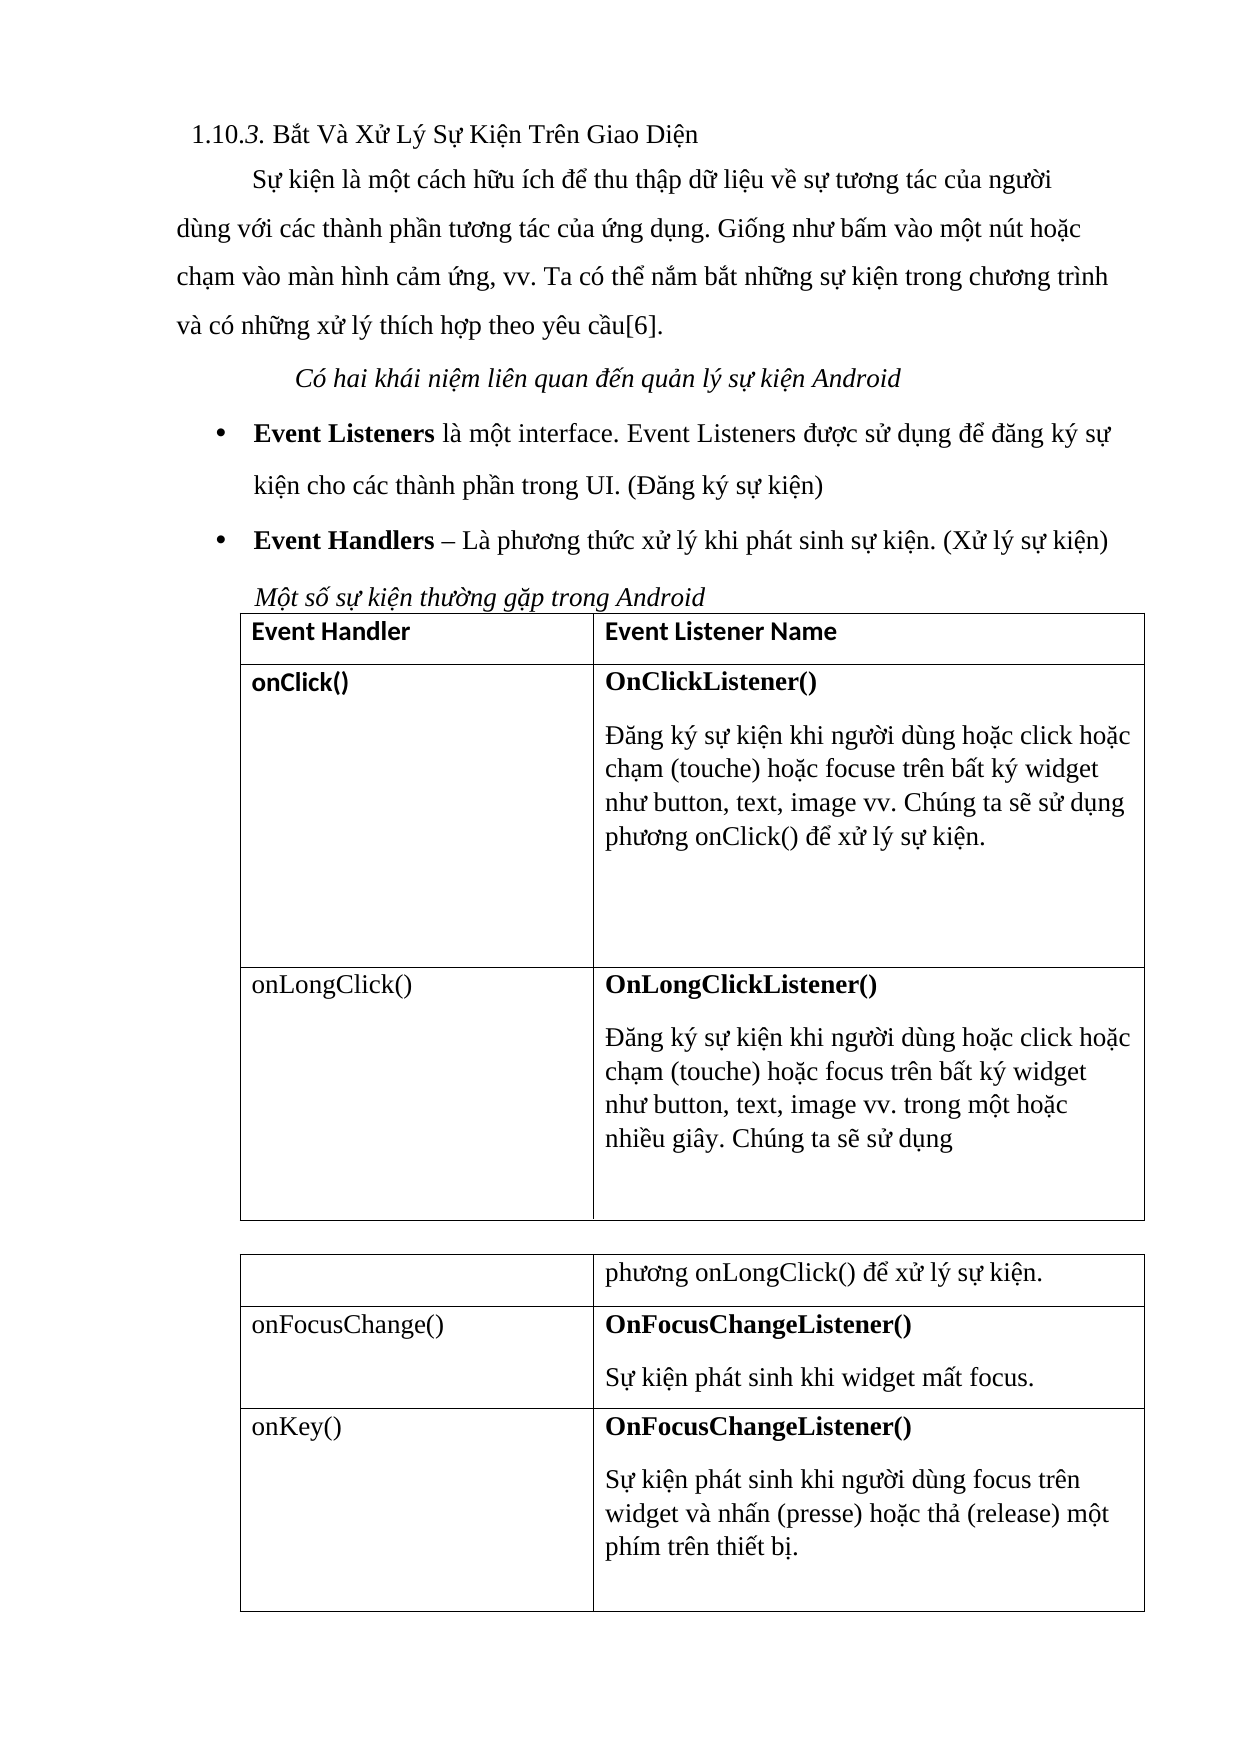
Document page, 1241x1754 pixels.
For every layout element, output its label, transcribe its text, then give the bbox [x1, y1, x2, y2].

table_header [241, 1255, 593, 1306]
table_cell OnFocusChangeListener() Sự kiện phát sinh khi widget mất focus. [594, 1307, 1144, 1408]
list Event Listeners là một interface. Event Listeners được sử dụng để đăng ký sự kiện cho các thành phần trong UI. (Đăng ký sự kiện) [216, 415, 1112, 500]
table_cell onFocusChange() [241, 1307, 593, 1408]
subtitle 1.10.3. Bắt Và Xử Lý Sự Kiện Trên Giao Diện [177, 118, 1122, 149]
table_cell onLongClick() [241, 968, 593, 1219]
table_header phương onLongClick() để xử lý sự kiện. [594, 1255, 1144, 1306]
table_cell OnLongClickListener() Đăng ký sự kiện khi người dùng hoặc click hoặc chạm (touche) hoặc focus trên bất ký widget như button, text, image vv. trong một hoặc nhiều giây. Chúng ta sẽ sử dụng [594, 968, 1144, 1219]
table_cell OnFocusChangeListener() Sự kiện phát sinh khi người dùng focus trên widget và nhấn (presse) hoặc thả (release) một phím trên thiết bị. [594, 1409, 1144, 1611]
table_header Event Handler [241, 614, 593, 663]
table_header Event Listener Name [594, 614, 1144, 663]
table_cell OnClickListener() Đăng ký sự kiện khi người dùng hoặc click hoặc chạm (touche) hoặc focuse trên bất ký widget như button, text, image vv. Chúng ta sẽ sử dụng phương onClick() để xử lý sự kiện. [594, 665, 1144, 967]
subtitle Có hai khái niệm liên quan đến quản lý sự kiện Android [176, 362, 1122, 393]
table_cell onKey() [241, 1409, 593, 1611]
subtitle Một số sự kiện thường gặp trong Android [254, 581, 1122, 613]
list Event Handlers – Là phương thức xử lý khi phát sinh sự kiện. (Xử lý sự kiện) [216, 522, 1112, 555]
text Sự kiện là một cách hữu ích để thu thập dữ liệu về sự tương tác của người dùng với các thành phần tương tác của ứng dụng. Giống như bấm vào một nút hoặc chạm vào màn hình cảm ứng, vv. Ta có thể nắm bắt những sự kiện trong chương trình và có những xử lý thích hợp theo yêu cầu[6]. [176, 163, 1112, 340]
table_cell onClick() [241, 665, 593, 967]
